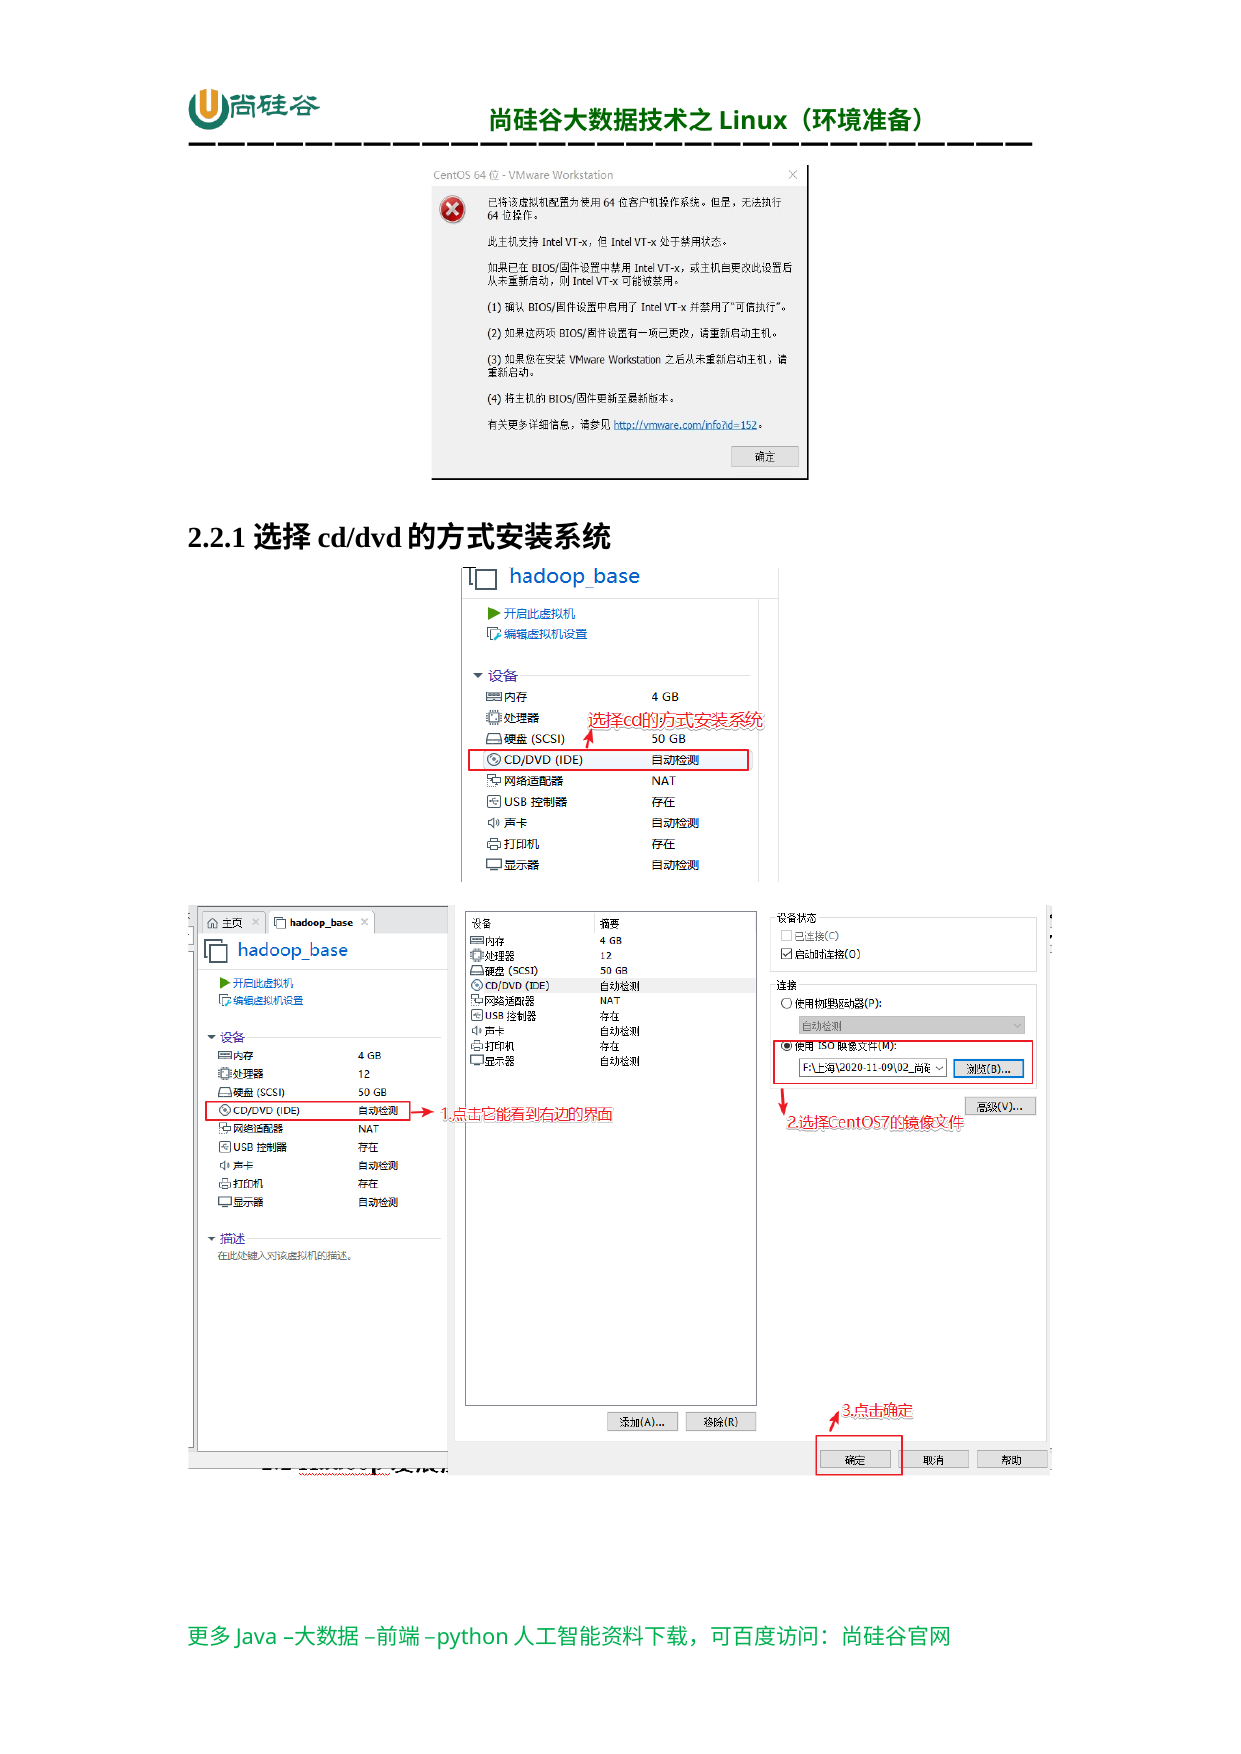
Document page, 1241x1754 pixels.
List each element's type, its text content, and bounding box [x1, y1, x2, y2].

picture [187, 88, 320, 130]
picture [188, 905, 1052, 1476]
picture [461, 567, 779, 882]
subtitle 2.2.1 选择cd/dvd的方式安装系统 [187, 502, 1053, 567]
picture [431, 164, 809, 480]
